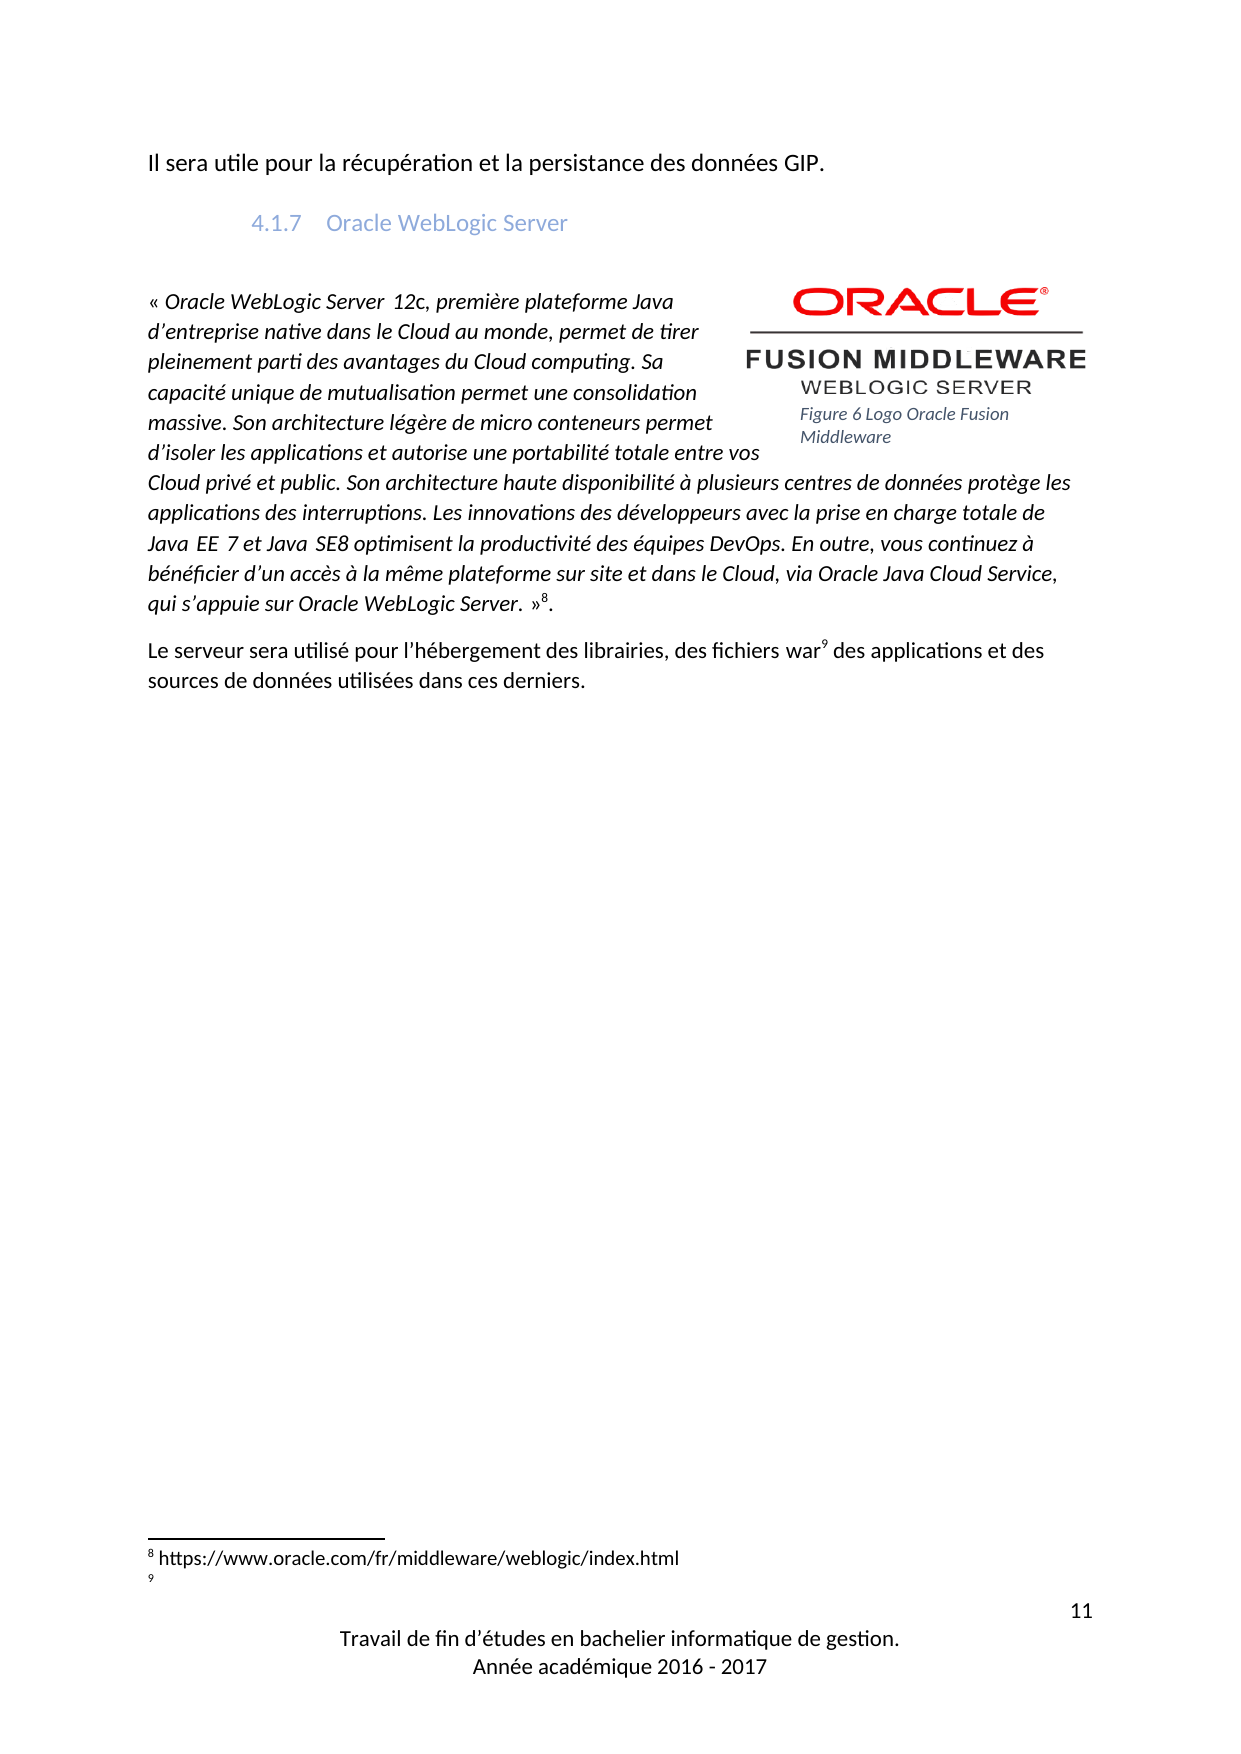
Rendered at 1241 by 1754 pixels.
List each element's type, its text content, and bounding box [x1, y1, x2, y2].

text « Oracle WebLogic Server 12c, première plateforme Java d’entreprise native dans le Cloud au monde, permet de tirer pleinement parti des avantages du Cloud computing. Sa capacité unique de mutualisation permet une consolidation massive. Son architecture légère de micro conteneurs permet d’isoler les applications et autorise une portabilité totale entre vos Cloud privé et public. Son architecture haute disponibilité à plusieurs centres de données protège les applications des interruptions. Les innovations des développeurs avec la prise en charge totale de Java EE 7 et Java SE8 optimisent la productivité des équipes DevOps. En outre, vous continuez à bénéficier d’un accès à la même plateforme sur site et dans le Cloud, via Oracle Java Cloud Service, qui s’appuie sur Oracle WebLogic Server. ». [148, 287, 1093, 617]
text Oracle WebLogic Server [251, 207, 1093, 238]
picture [746, 287, 1086, 394]
text Le serveur sera utilisé pour l’hébergement des librairies, des fichiers war des applications et des sources de données utilisées dans ces derniers. [148, 636, 1093, 694]
text Il sera utile pour la récupération et la persistance des données GIP. [148, 148, 1093, 178]
